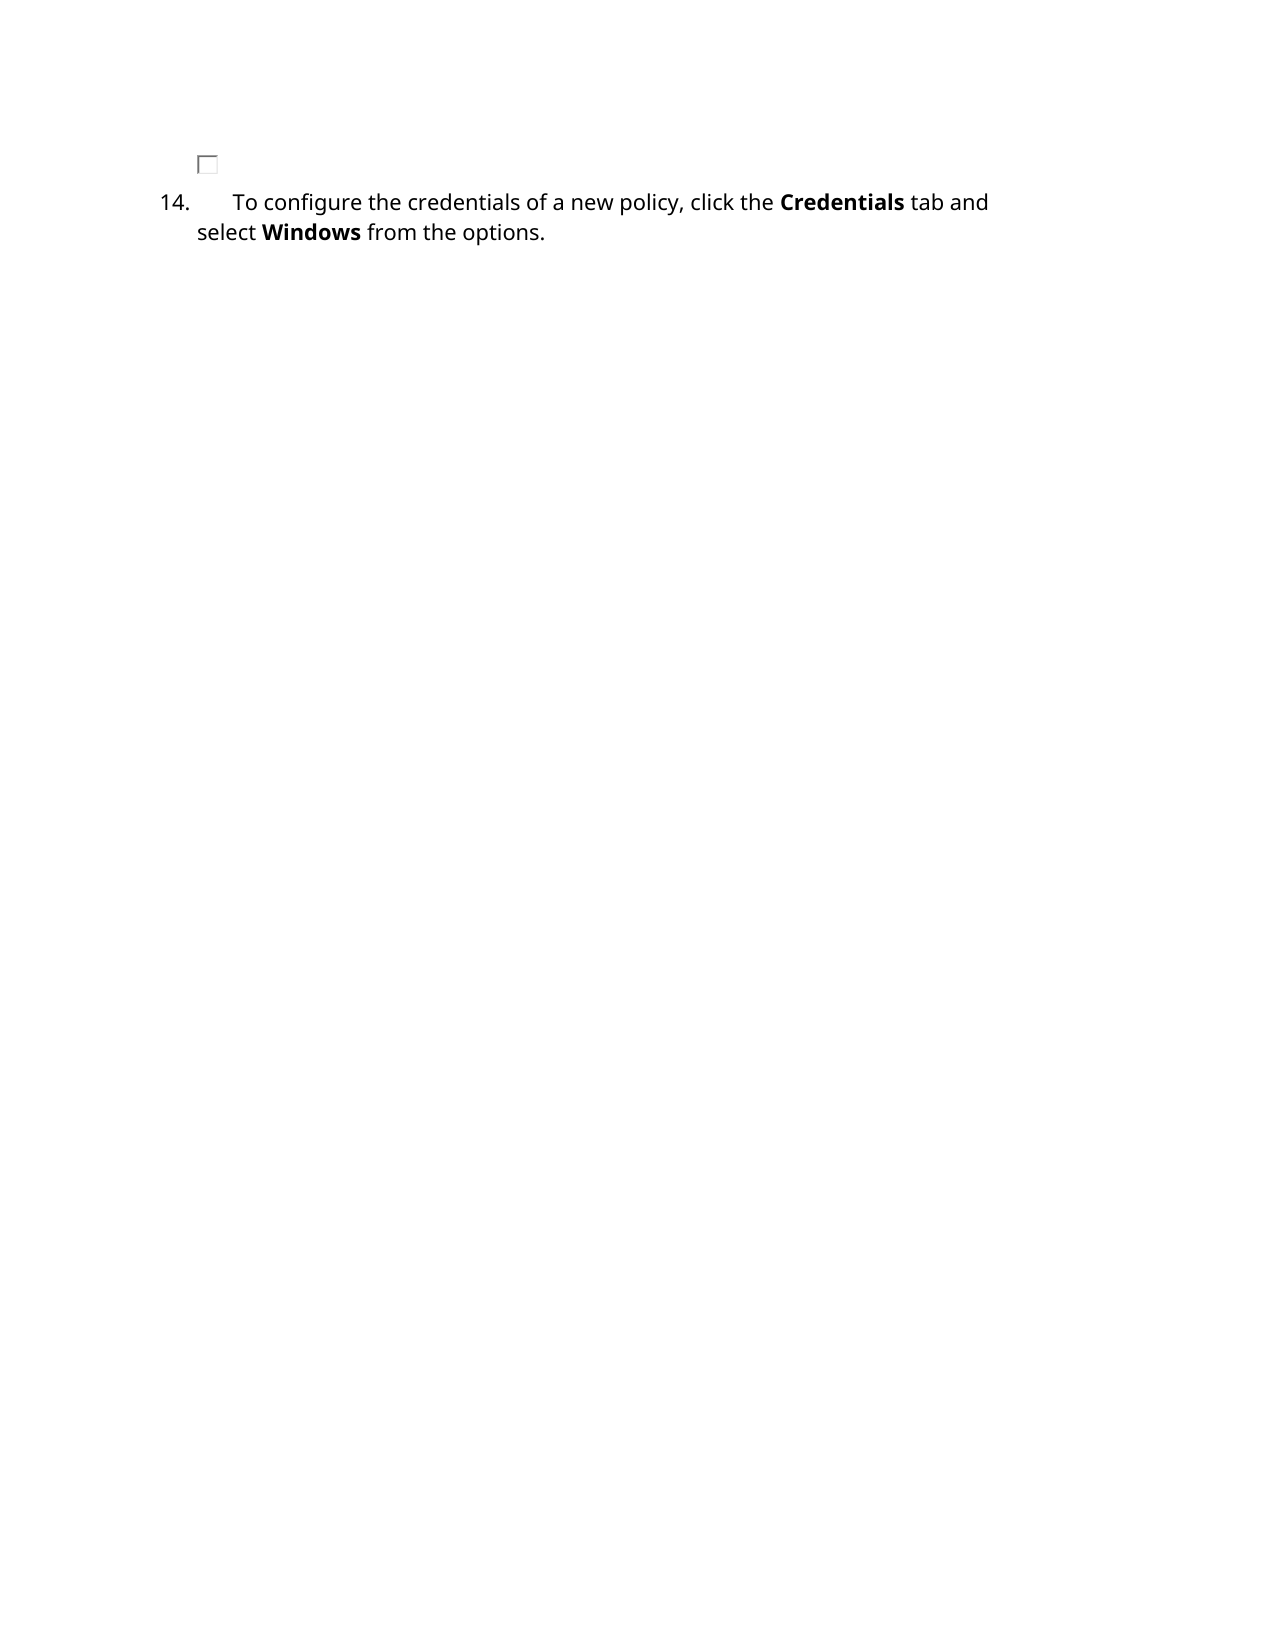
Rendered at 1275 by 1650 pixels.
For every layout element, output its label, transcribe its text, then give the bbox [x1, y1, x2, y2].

list To configure the credentials of a new policy, click the Credentials tab and select Windows from the options. [159, 150, 1125, 247]
